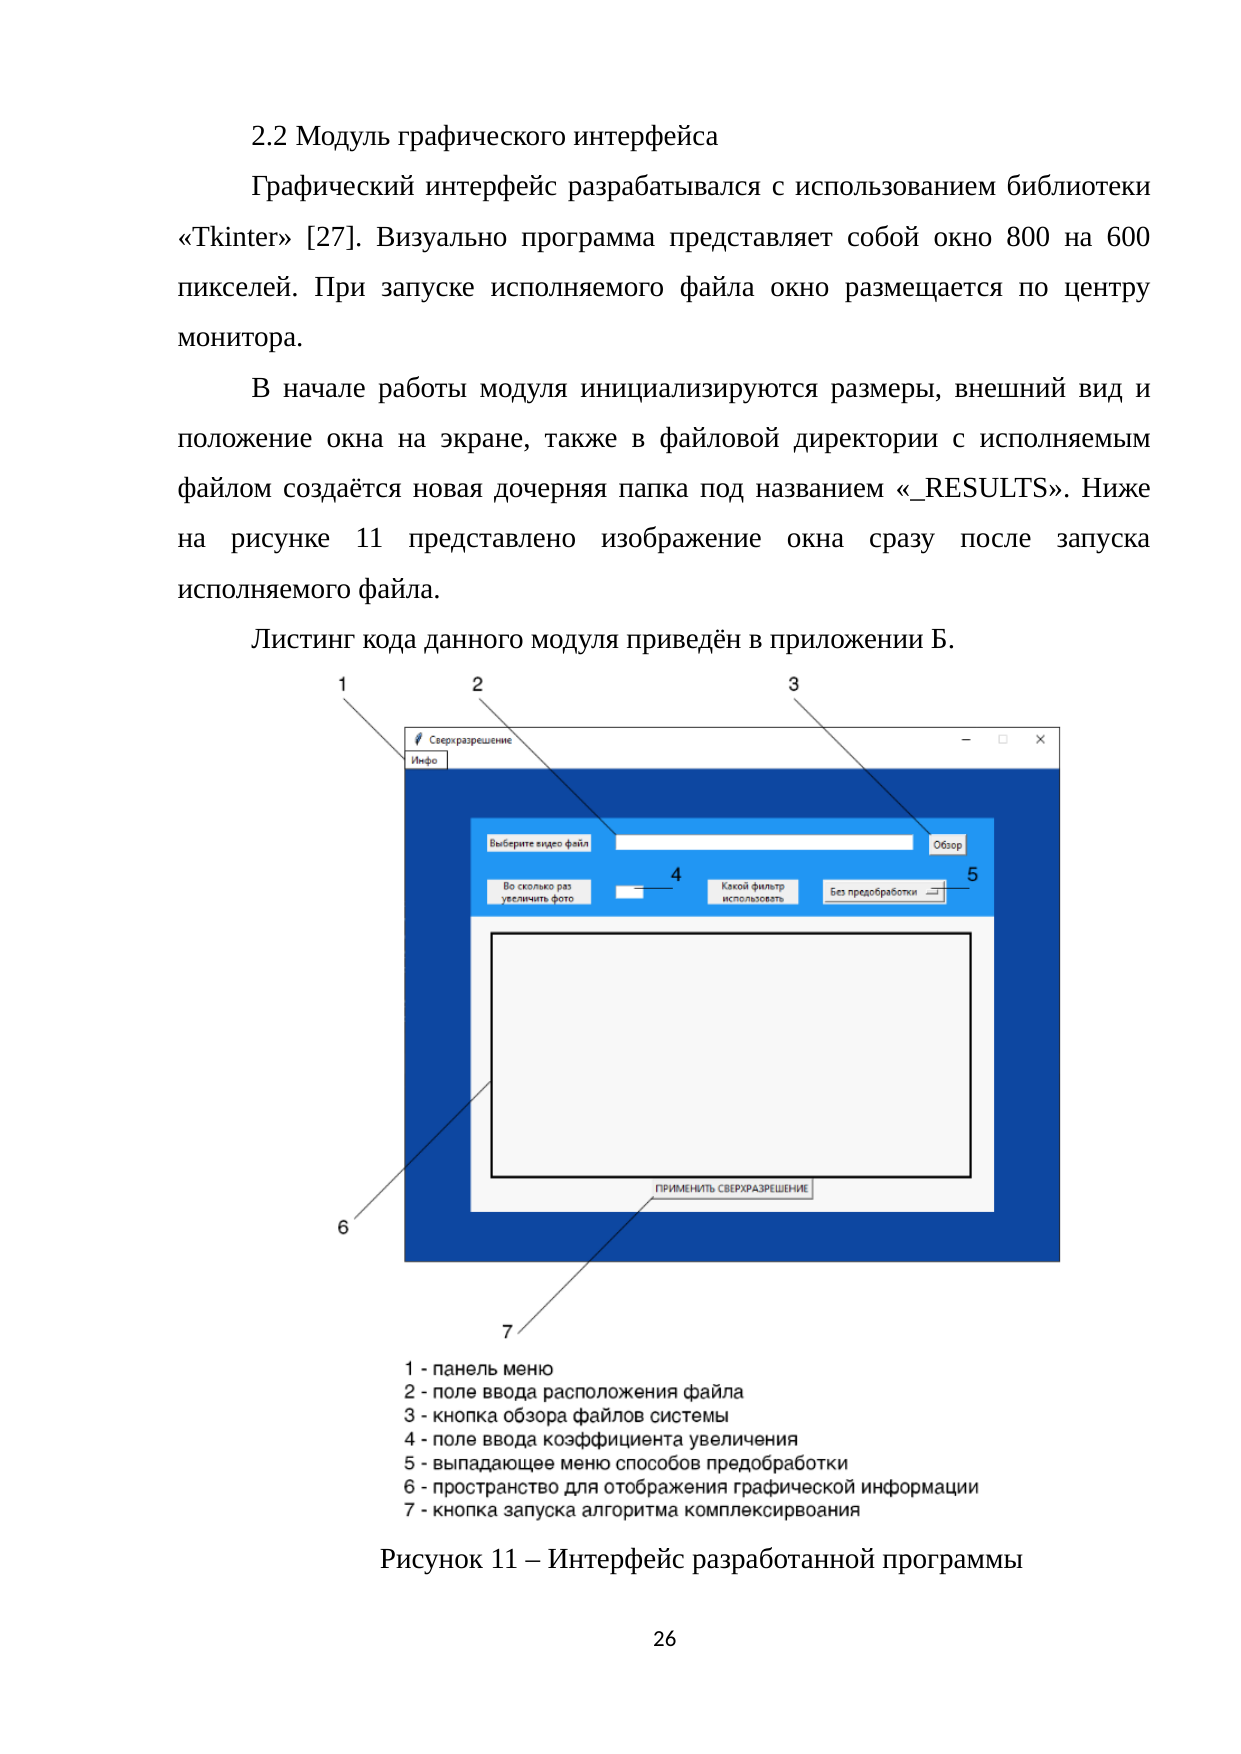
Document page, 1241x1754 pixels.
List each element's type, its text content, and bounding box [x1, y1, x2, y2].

text Рисунок 11 – Интерфейс разработанной программы [177, 1541, 1152, 1575]
text Листинг кода данного модуля приведён в приложении Б. [177, 621, 1152, 655]
text В начале работы модуля инициализируются размеры, внешний вид и положение окна на экране, также в файловой директории с исполняемым файлом создаётся новая дочерняя папка под названием «_RESULTS». Ниже на рисунке 11 представлено изображение окна сразу после запуска исполняемого файла. [177, 370, 1152, 604]
list Модуль графического интерфейса [177, 118, 1152, 152]
text Графический интерфейс разрабатывался с использованием библиотеки «Tkinter» [27]. Визуально программа представляет собой окно 800 на 600 пикселей. При запуске исполняемого файла окно размещается по центру монитора. [177, 168, 1152, 353]
